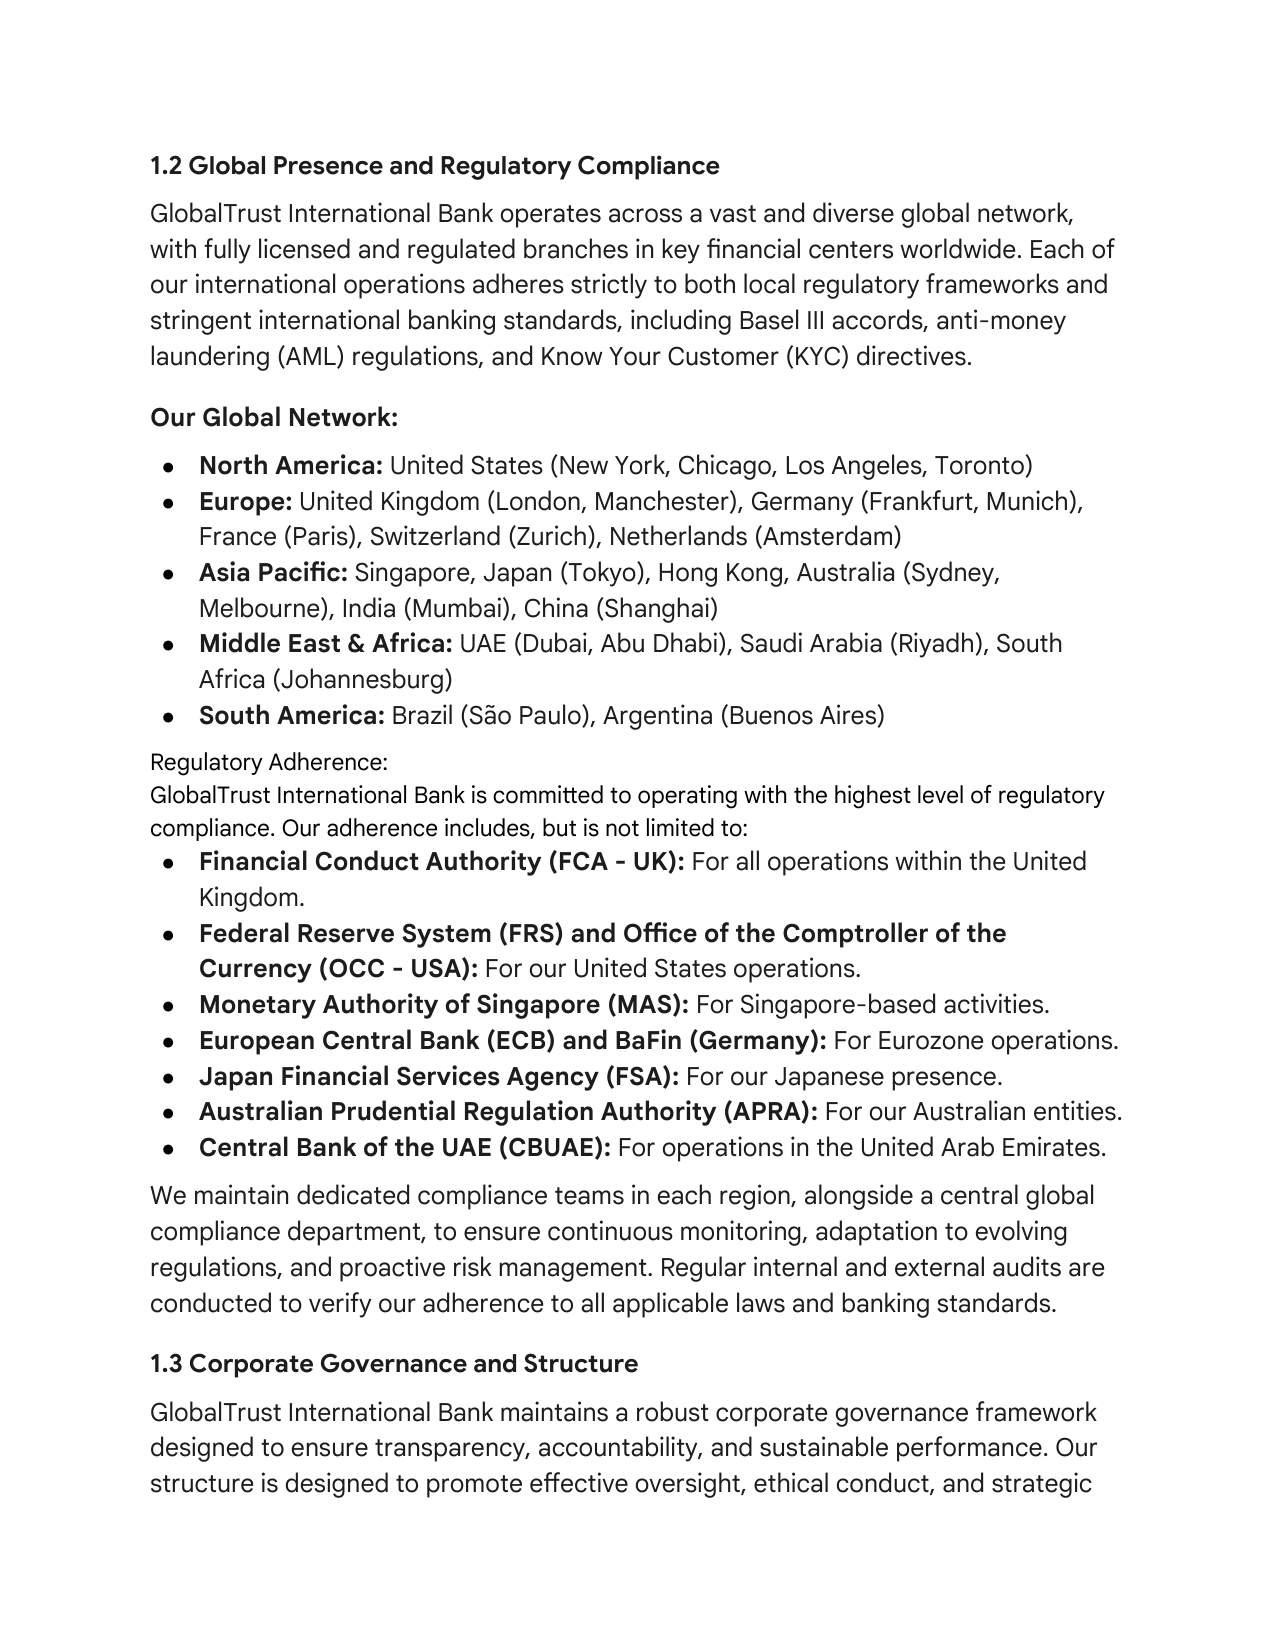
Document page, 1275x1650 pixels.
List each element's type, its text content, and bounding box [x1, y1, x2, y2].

list Europe: United Kingdom (London, Manchester), Germany (Frankfurt, Munich), France (Paris), Switzerland (Zurich), Netherlands (Amsterdam) [161, 486, 1125, 553]
list Federal Reserve System (FRS) and Office of the Comptroller of the Currency (OCC - USA): For our United States operations. [161, 918, 1125, 985]
list European Central Bank (ECB) and BaFin (Germany): For Eurozone operations. [161, 1025, 1125, 1057]
subtitle 1.3 Corporate Governance and Structure [150, 1348, 1125, 1380]
list Middle East & Africa: UAE (Dubai, Abu Dhabi), Saudi Arabia (Riyadh), South Africa (Johannesburg) [161, 629, 1125, 696]
text Regulatory Adherence: [150, 748, 1125, 777]
text Our Global Network: [150, 402, 1125, 433]
list South America: Brazil (São Paulo), Argentina (Buenos Aires) [161, 700, 1125, 732]
list Monetary Authority of Singapore (MAS): For Singapore-based activities. [161, 989, 1125, 1021]
list Financial Conduct Authority (FCA - UK): For all operations within the United Kingdom. [161, 847, 1125, 914]
list Central Bank of the UAE (CBUAE): For operations in the United Arab Emirates. [161, 1132, 1125, 1164]
list North America: United States (New York, Chicago, Los Angeles, Toronto) [161, 450, 1125, 481]
subtitle 1.2 Global Presence and Regulatory Compliance [150, 150, 1125, 181]
list Australian Prudential Regulation Authority (APRA): For our Australian entities. [161, 1097, 1125, 1128]
text We maintain dedicated compliance teams in each region, alongside a central global compliance department, to ensure continuous monitoring, adaptation to evolving regulations, and proactive risk management. Regular internal and external audits are conducted to verify our adherence to all applicable laws and banking standards. [150, 1181, 1125, 1319]
text GlobalTrust International Bank operates across a vast and diverse global network, with fully licensed and regulated branches in key financial centers worldwide. Each of our international operations adheres strictly to both local regulatory frameworks and stringent international banking standards, including Basel III accords, anti-money laundering (AML) regulations, and Know Your Customer (KYC) directives. [150, 198, 1125, 372]
list Asia Pacific: Singapore, Japan (Tokyo), Hong Kong, Australia (Sydney, Melbourne), India (Mumbai), China (Shanghai) [161, 557, 1125, 624]
list Japan Financial Services Agency (FSA): For our Japanese presence. [161, 1061, 1125, 1092]
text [150, 1397, 1125, 1499]
text GlobalTrust International Bank is committed to operating with the highest level of regulatory compliance. Our adherence includes, but is not limited to: [150, 781, 1125, 843]
